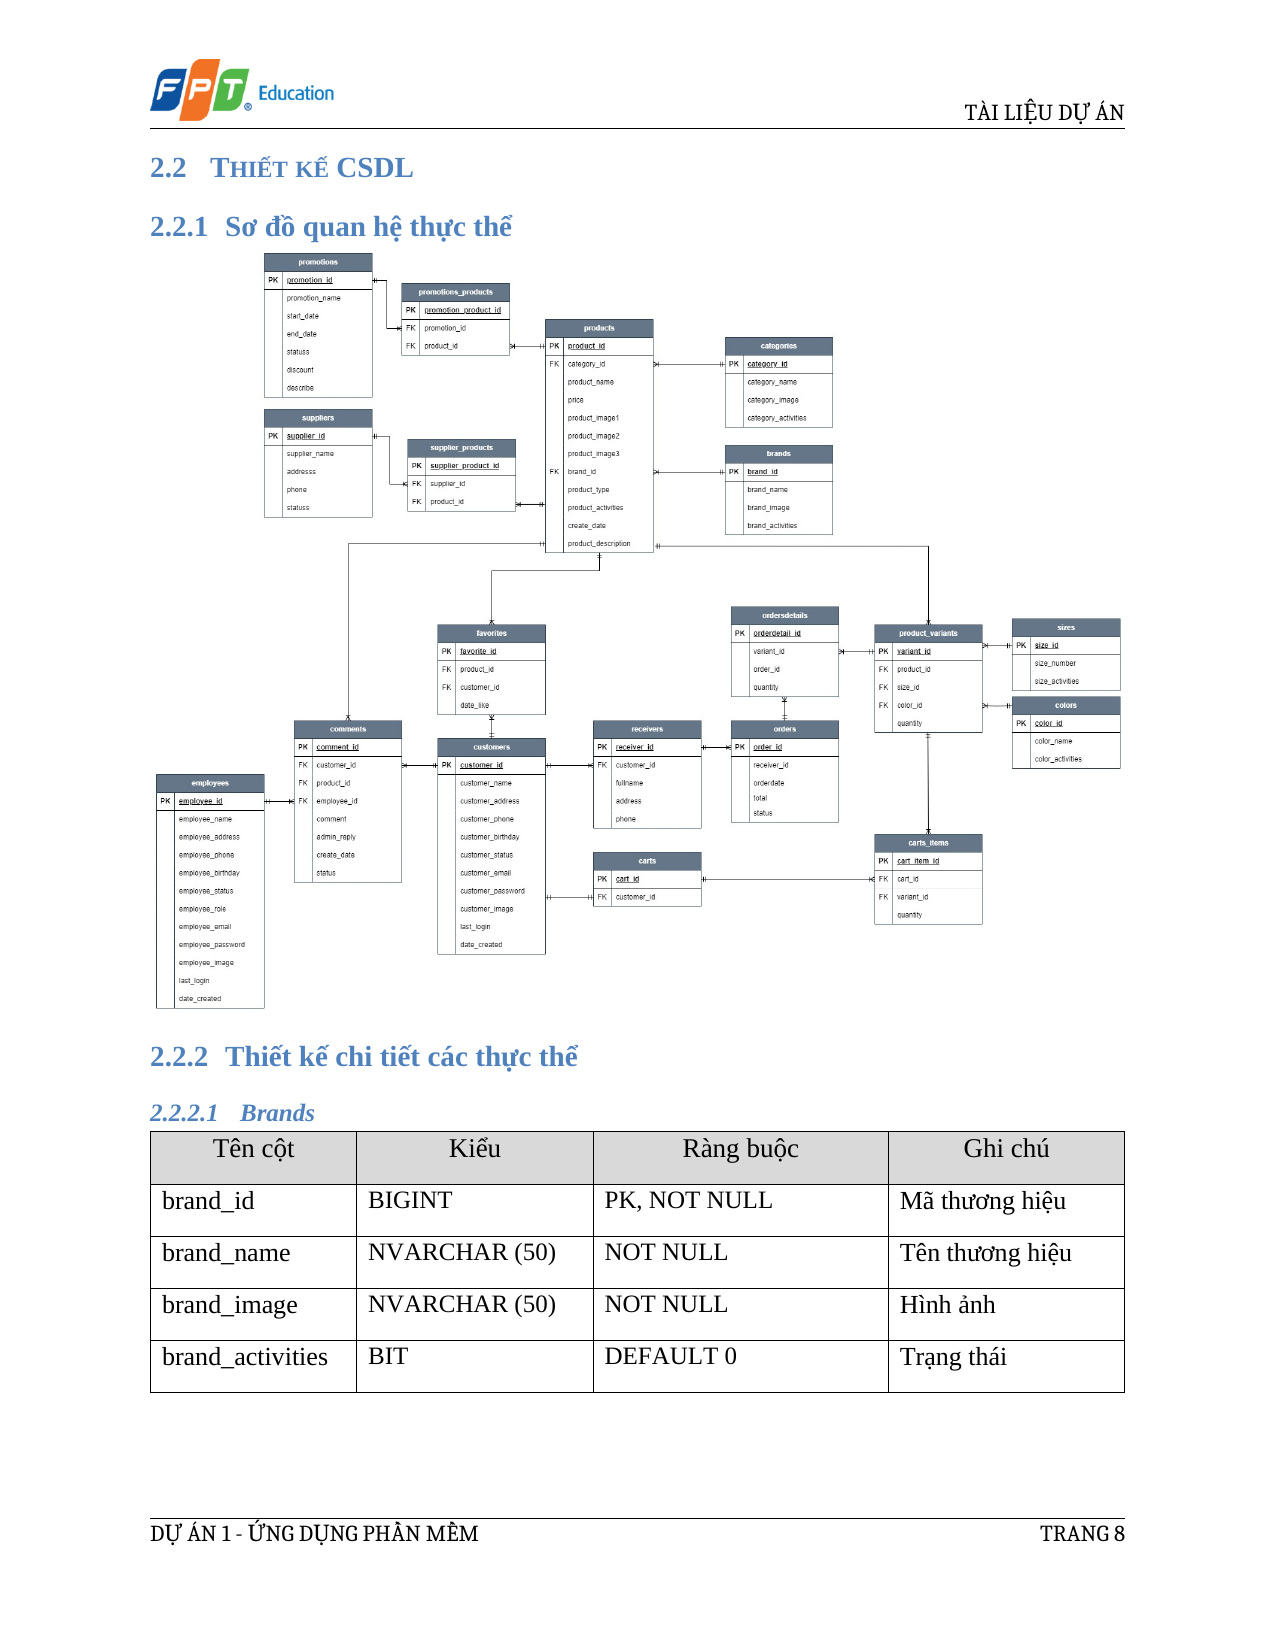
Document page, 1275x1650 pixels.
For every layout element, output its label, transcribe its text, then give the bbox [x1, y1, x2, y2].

table_cell brand_id [151, 1185, 356, 1236]
table_cell NOT NULL [594, 1237, 888, 1288]
table_cell brand_name [151, 1237, 356, 1288]
picture [150, 59, 336, 121]
table_cell Trạng thái [889, 1341, 1124, 1392]
subtitle Thiết kế CSDL [150, 150, 1125, 183]
table_cell brand_image [151, 1289, 356, 1340]
subtitle Brands [150, 1098, 1125, 1127]
table_cell Hình ảnh [889, 1289, 1124, 1340]
subtitle Thiết kế chi tiết các thực thể [150, 1039, 1125, 1072]
table_header Ràng buộc [594, 1132, 888, 1184]
table_cell PK, NOT NULL [594, 1185, 888, 1236]
picture [150, 247, 1125, 1014]
table_cell NVARCHAR (50) [357, 1237, 593, 1288]
subtitle Sơ đồ quan hệ thực thể [150, 209, 1125, 243]
table_cell Mã thương hiệu [889, 1185, 1124, 1236]
table_cell BIGINT [357, 1185, 593, 1236]
table_header Tên cột [151, 1132, 356, 1184]
table_cell Tên thương hiệu [889, 1237, 1124, 1288]
table_cell brand_activities [151, 1341, 356, 1392]
table_cell NOT NULL [594, 1289, 888, 1340]
table_cell DEFAULT 0 [594, 1341, 888, 1392]
table_cell NVARCHAR (50) [357, 1289, 593, 1340]
table_header Ghi chú [889, 1132, 1124, 1184]
table_cell BIT [357, 1341, 593, 1392]
table_header Kiểu [357, 1132, 593, 1184]
